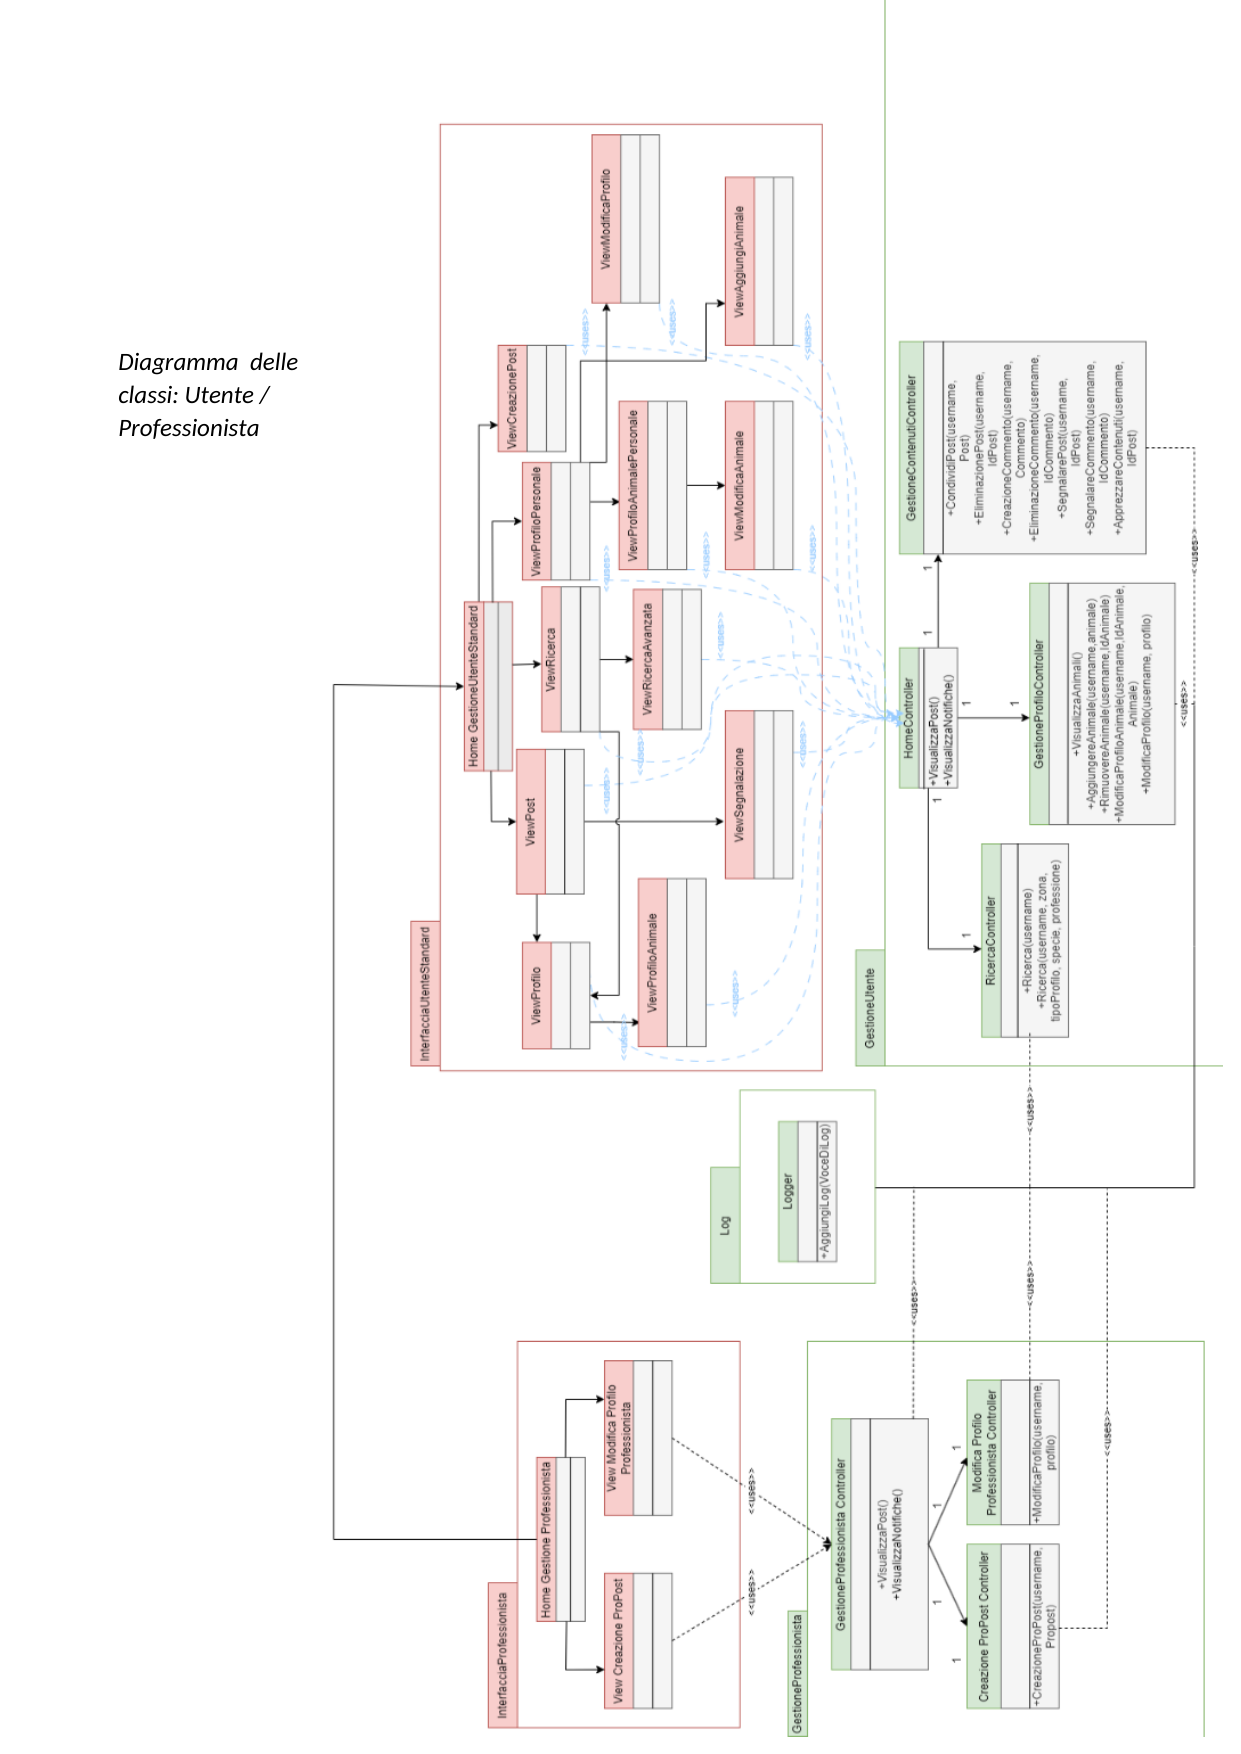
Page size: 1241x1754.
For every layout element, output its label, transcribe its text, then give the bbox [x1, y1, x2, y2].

text Diagramma delle classi: Utente / Professionista [118, 346, 326, 442]
picture [328, 0, 1223, 1735]
